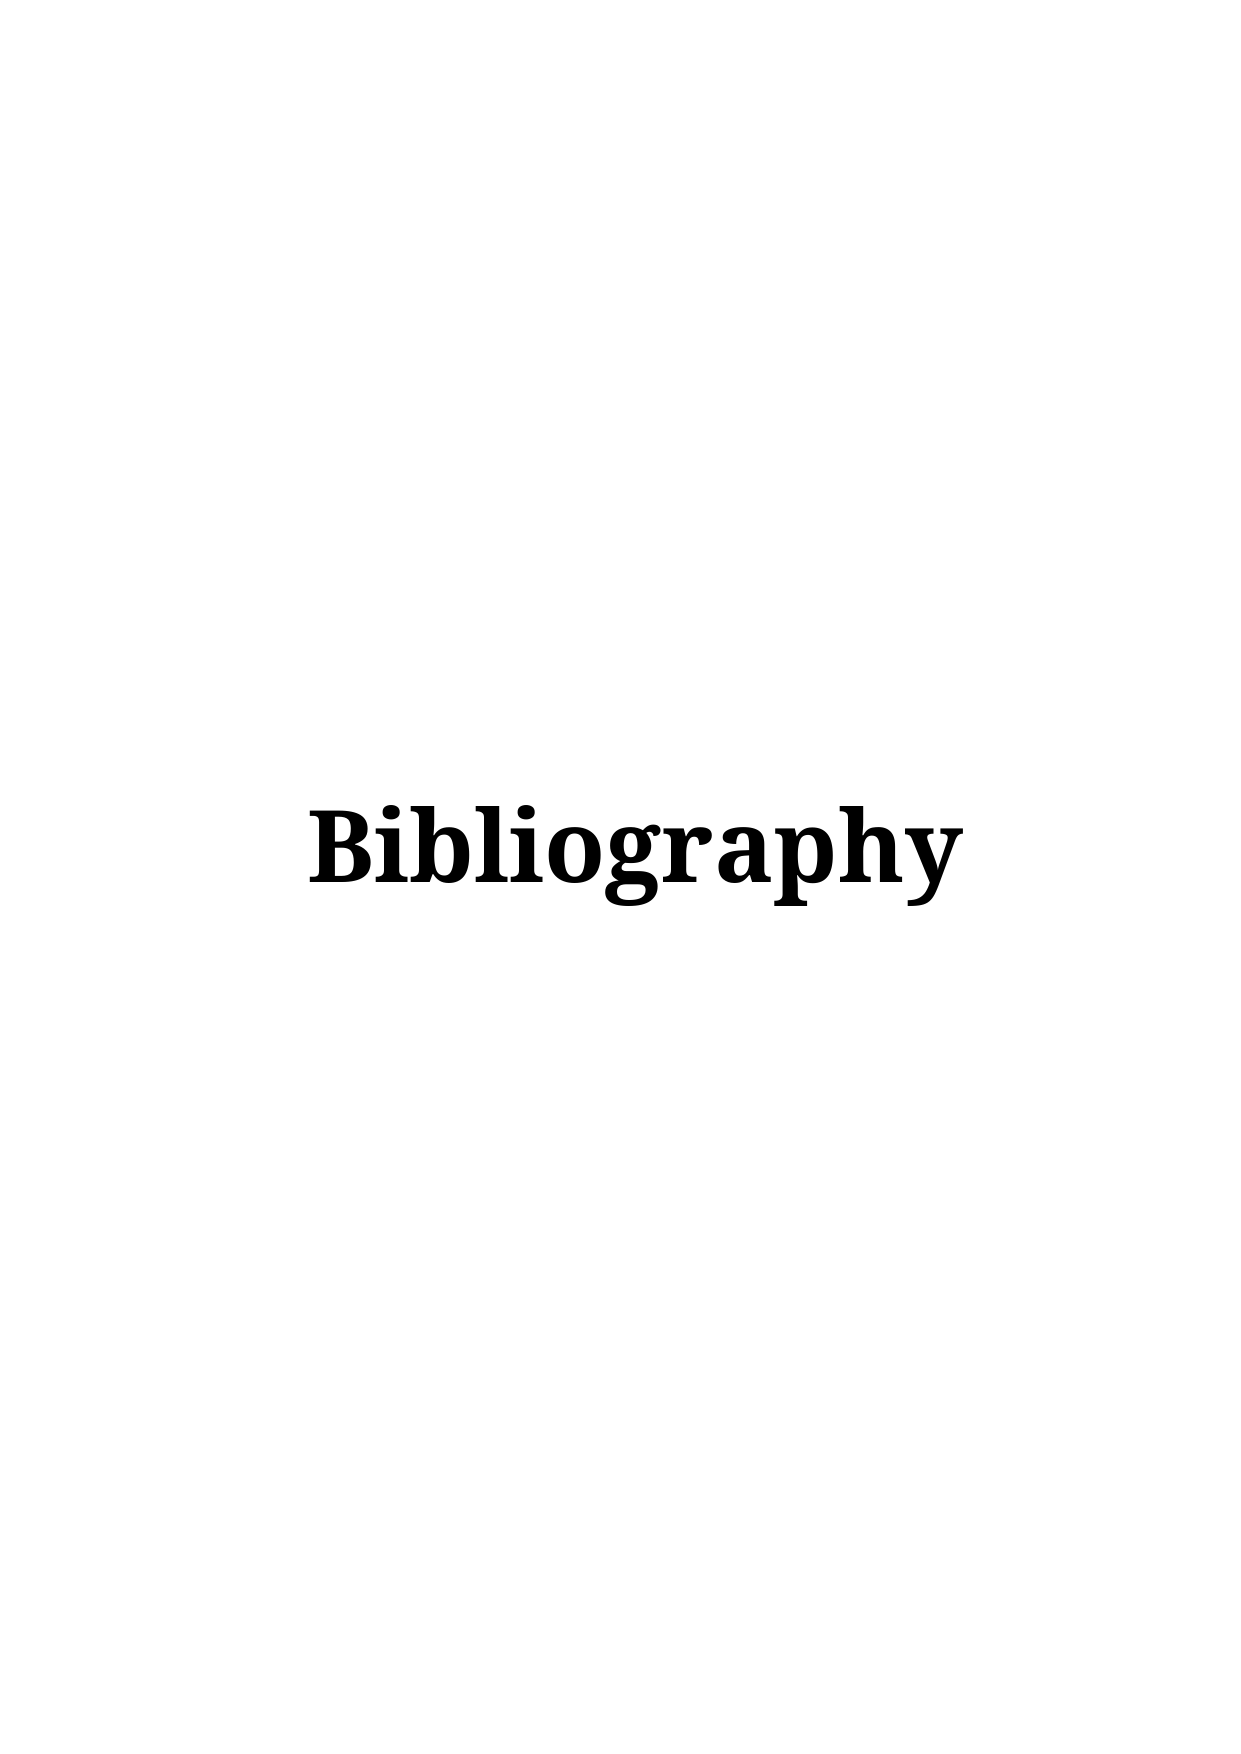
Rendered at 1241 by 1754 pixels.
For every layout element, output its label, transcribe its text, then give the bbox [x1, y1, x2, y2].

text Bibliography [89, 776, 1181, 912]
